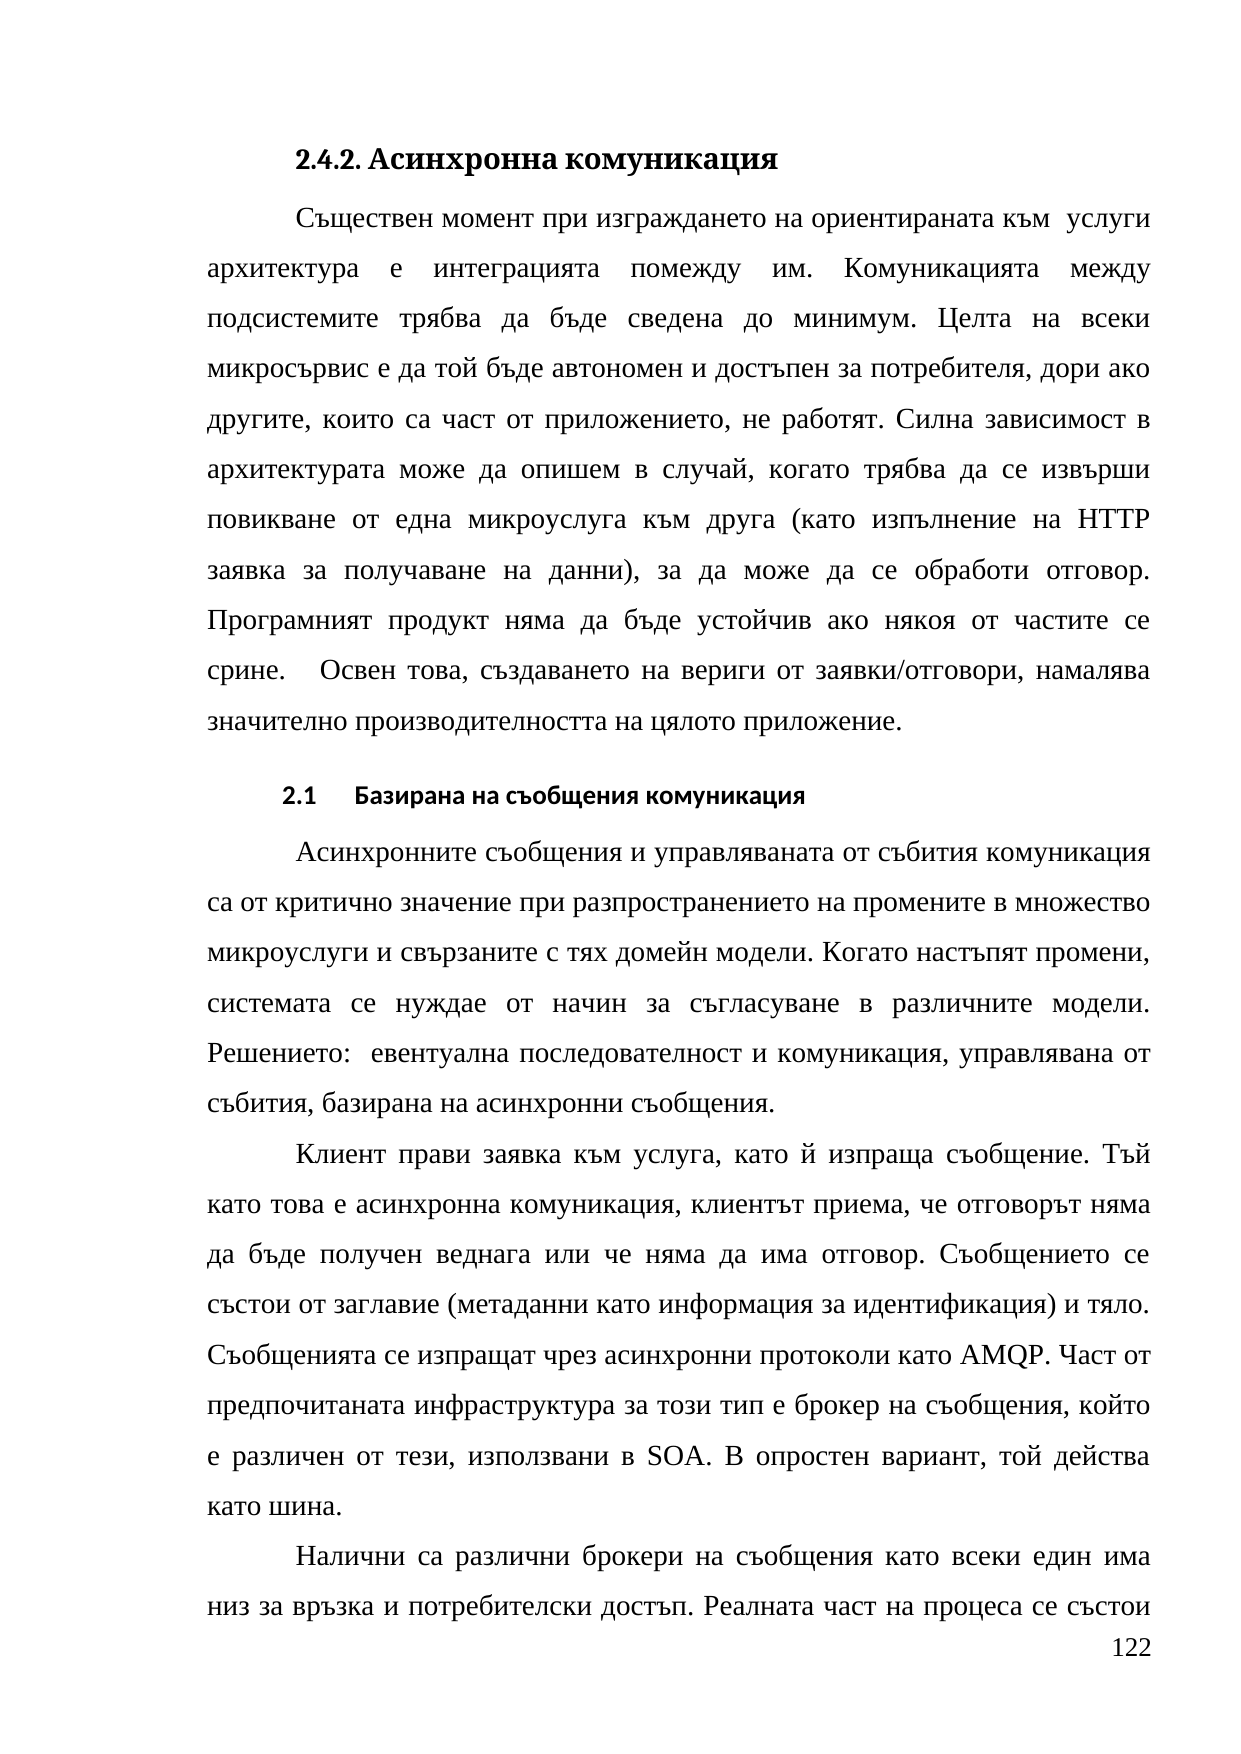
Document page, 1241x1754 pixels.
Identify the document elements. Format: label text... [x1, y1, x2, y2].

text Клиент прави заявка към услуга, като й изпраща съобщение. Тъй като това е асинхронна комуникация, клиентът приема, че отговорът няма да бъде получен веднага или че няма да има отговор. Съобщението се състои от заглавие (метаданни като информация за идентификация) и тяло. Съобщенията се изпращат чрез асинхронни протоколи като AMQP. Част от предпочитаната инфраструктура за този тип е брокер на съобщения, който е различен от тези, използвани в SOA. В опростен вариант, той действа като шина. [207, 1136, 1152, 1521]
text Съществен момент при изграждането на ориентираната към услуги архитектура е интеграцията помежду им. Комуникацията между подсистемите трябва да бъде сведена до минимум. Целта на всеки микросървис е да той бъде автономен и достъпен за потребителя, дори ако другите, които са част от приложението, не работят. Силна зависимост в архитектурата може да опишем в случай, когато трябва да се извърши повикване от една микроуслуга към друга (като изпълнение на HTTP заявка за получаване на данни), за да може да се обработи отговор. Програмният продукт няма да бъде устойчив ако някоя от частите се срине. Освен това, създаването на вериги от заявки/отговори, намалява значително производителността на цялото приложение. [207, 200, 1152, 736]
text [207, 1538, 1152, 1622]
subtitle 2.1 Базирана на съобщения комуникация [207, 778, 1152, 811]
text Асинхронните съобщения и управляваната от събития комуникация са от критично значение при разпространението на промените в множество микроуслуги и свързаните с тях домейн модели. Когато настъпят промени, системата се нуждае от начин за съгласуване в различните модели. Решението: евентуална последователност и комуникация, управлявана от събития, базирана на асинхронни съобщения. [207, 834, 1152, 1119]
subtitle 2.4.2. Асинхронна комуникация [207, 143, 1152, 177]
